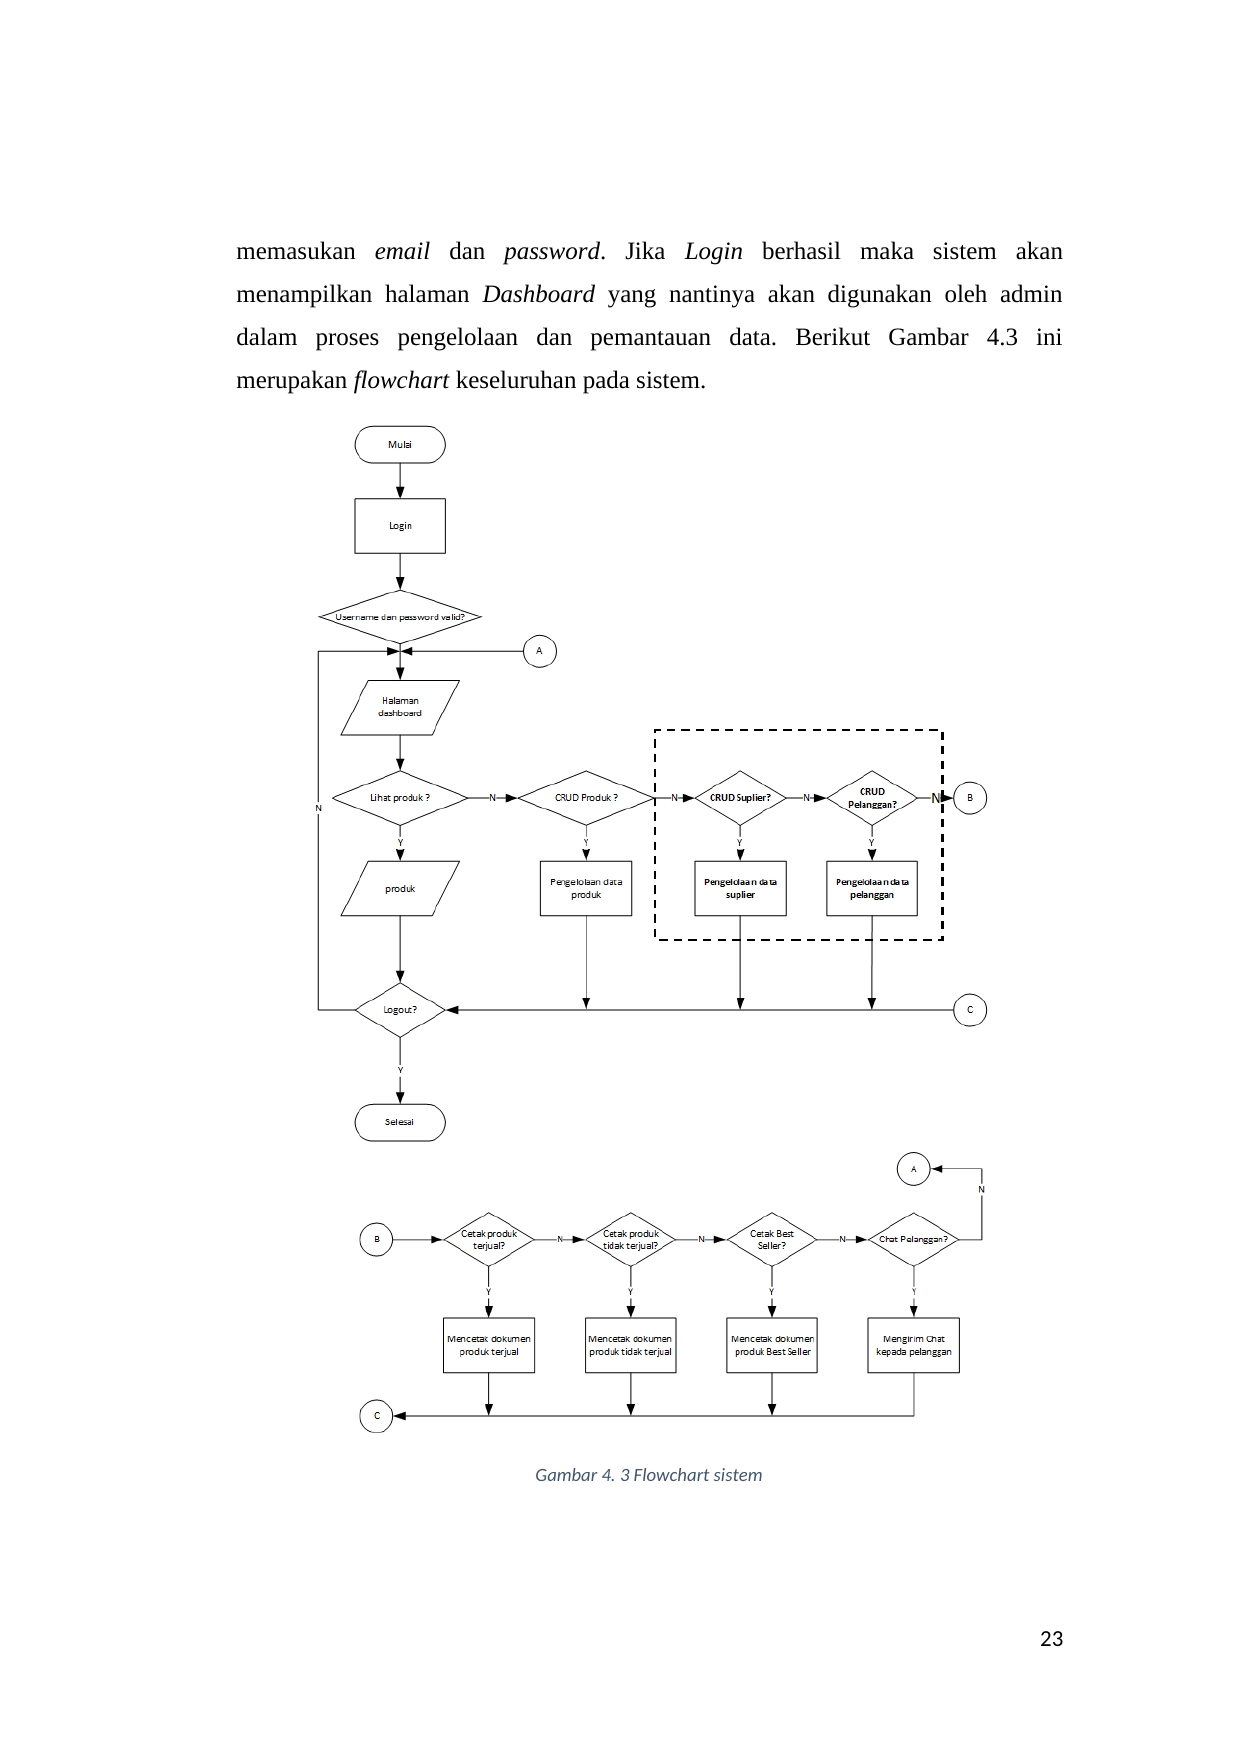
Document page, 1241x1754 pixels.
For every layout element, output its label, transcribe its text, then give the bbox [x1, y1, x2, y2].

picture [310, 425, 990, 1433]
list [236, 236, 1063, 394]
text Gambar 4. 3 Flowchart sistem [236, 1463, 1063, 1486]
